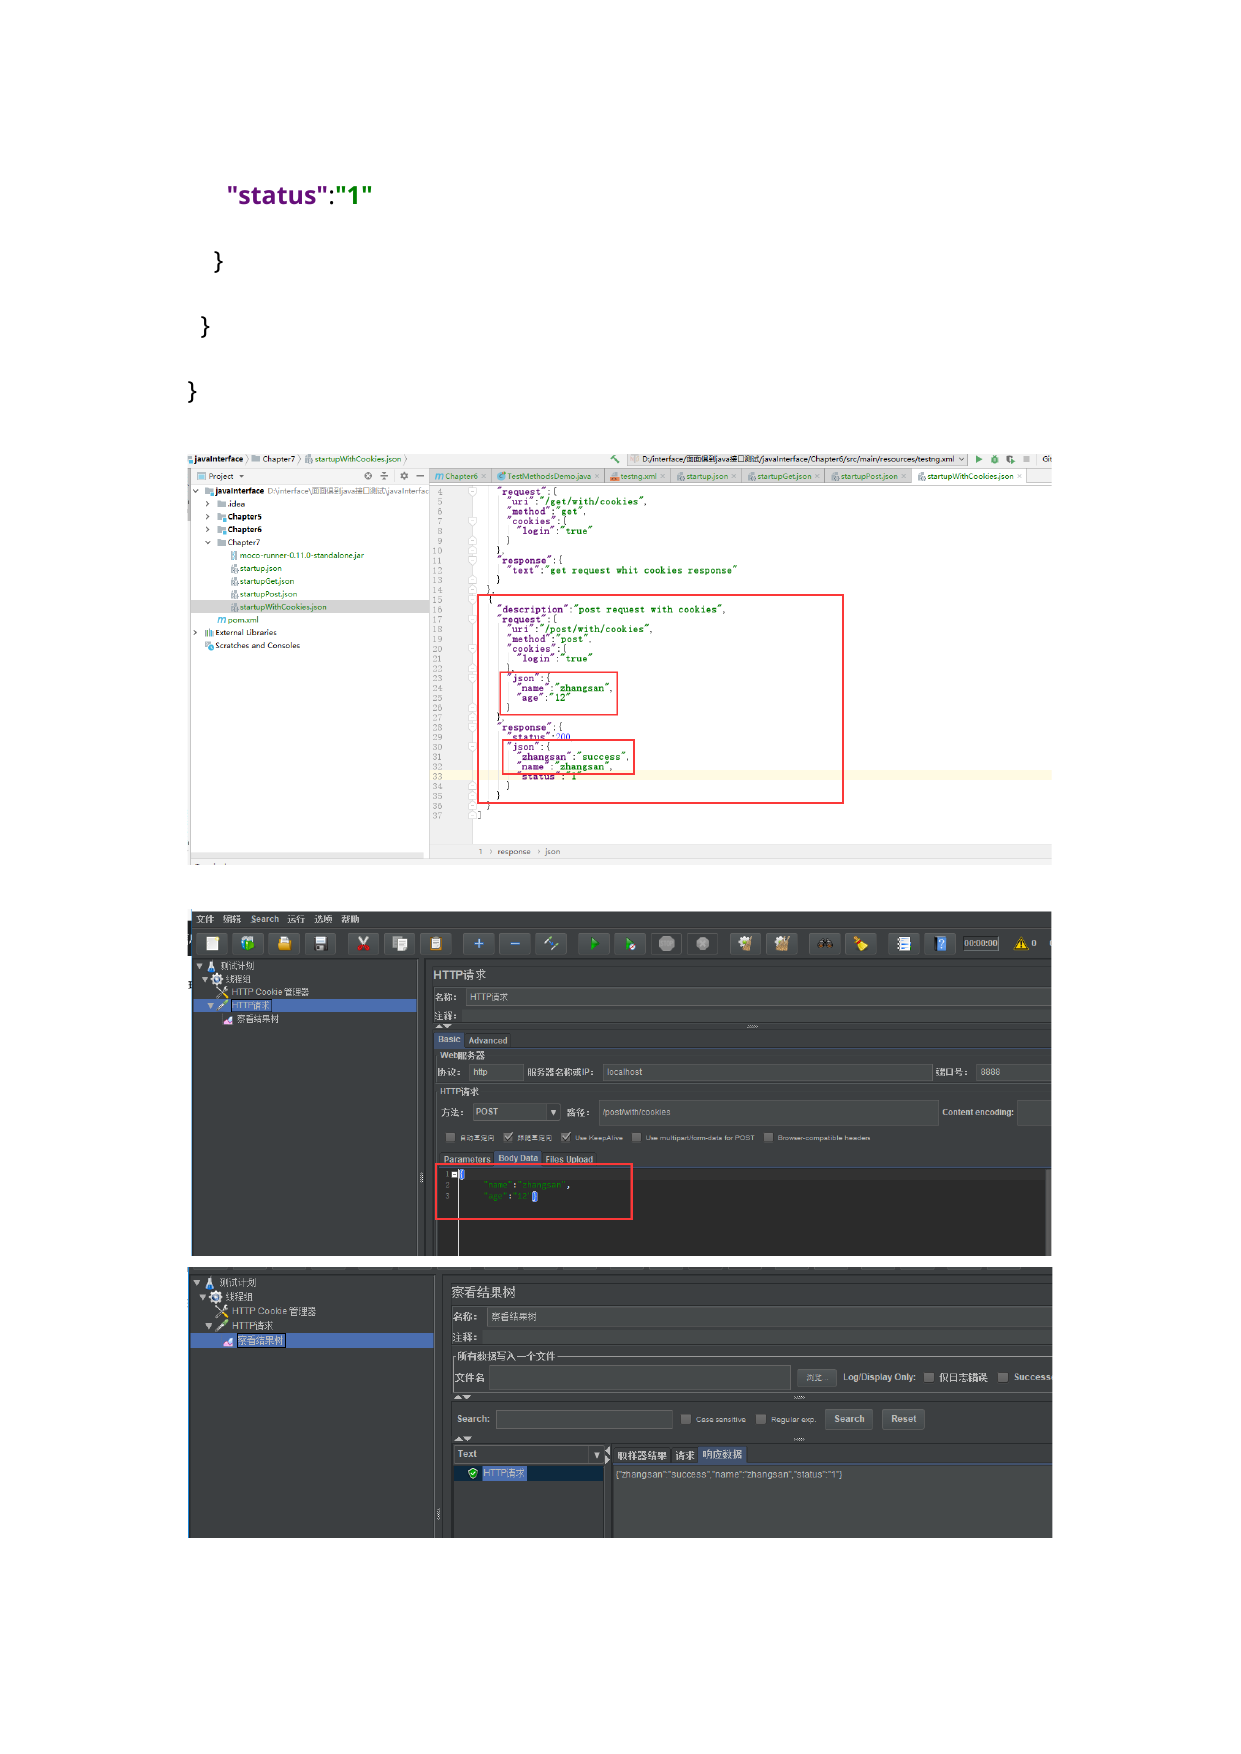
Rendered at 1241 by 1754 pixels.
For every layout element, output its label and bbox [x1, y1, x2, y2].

text [187, 162, 1053, 422]
picture [187, 909, 1052, 1256]
picture [187, 454, 1052, 865]
picture [187, 1267, 1053, 1538]
